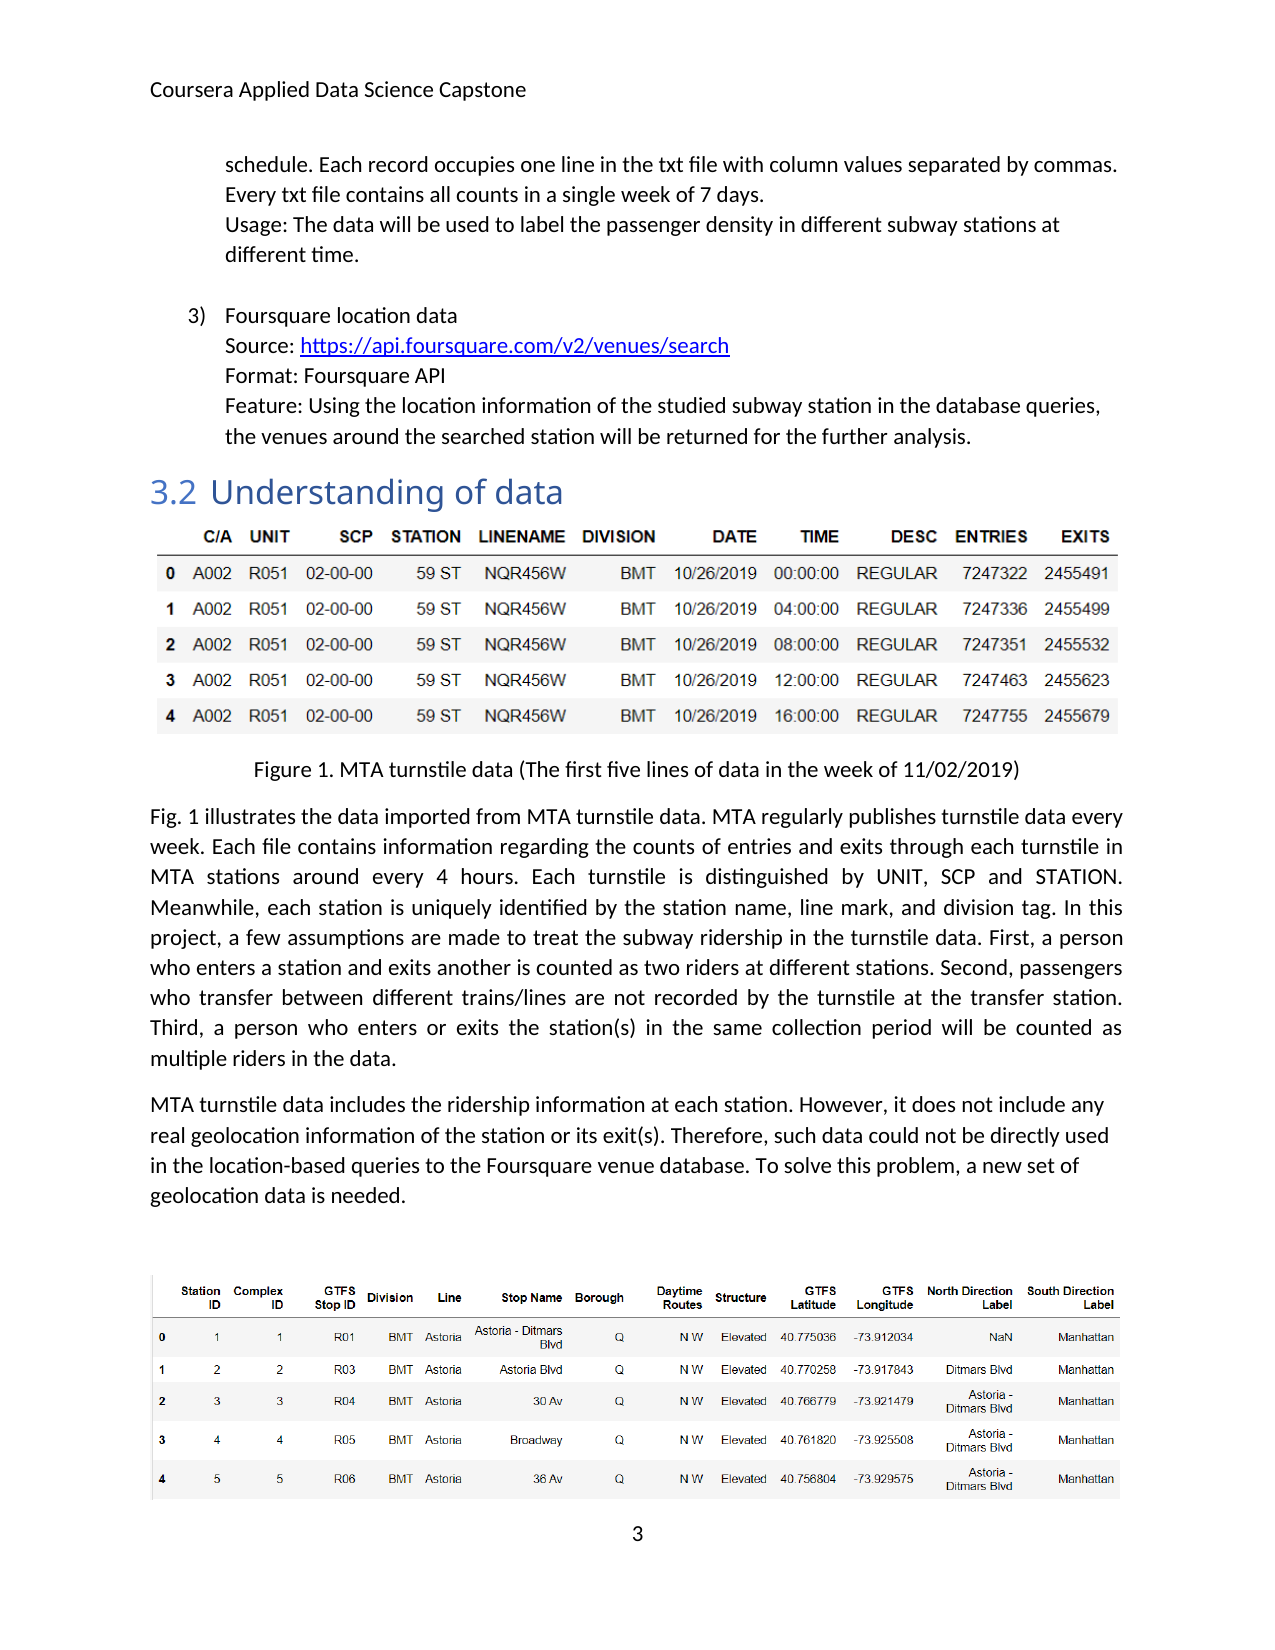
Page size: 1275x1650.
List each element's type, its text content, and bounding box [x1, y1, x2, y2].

list Format: Foursquare API [225, 361, 1125, 389]
picture [150, 517, 1125, 737]
text MTA turnstile data includes the ridership information at each station. However, it does not include any real geolocation information of the station or its exit(s). Therefore, such data could not be directly used in the location-based queries to the Foursquare venue database. To solve this problem, a new set of geolocation data is needed. [150, 1091, 1125, 1209]
subtitle Understanding of data [150, 469, 1125, 514]
text Figure 1. MTA turnstile data (The first five lines of data in the week of 11/02/2019) [150, 755, 1125, 783]
picture [150, 1275, 1125, 1500]
list Source: https://api.foursquare.com/v2/venues/search [225, 331, 1125, 359]
list Foursquare location data [187, 301, 1125, 329]
text Fig. 1 illustrates the data imported from MTA turnstile data. MTA regularly publishes turnstile data every week. Each file contains information regarding the counts of entries and exits through each turnstile in MTA stations around every 4 hours. Each turnstile is distinguished by UNIT, SCP and STATION. Meanwhile, each station is uniquely identified by the station name, line mark, and division tag. In this project, a few assumptions are made to treat the subway ridership in the turnstile data. First, a person who enters a station and exits another is counted as two riders at different stations. Second, passengers who transfer between different trains/lines are not recorded by the turnstile at the transfer station. Third, a person who enters or exits the station(s) in the same collection period will be counted as multiple riders in the data. [150, 802, 1125, 1072]
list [225, 150, 1125, 208]
list Feature: Using the location information of the studied subway station in the database queries, the venues around the searched station will be returned for the further analysis. [225, 392, 1125, 450]
list Usage: The data will be used to label the passenger density in different subway stations at different time. [225, 210, 1125, 269]
